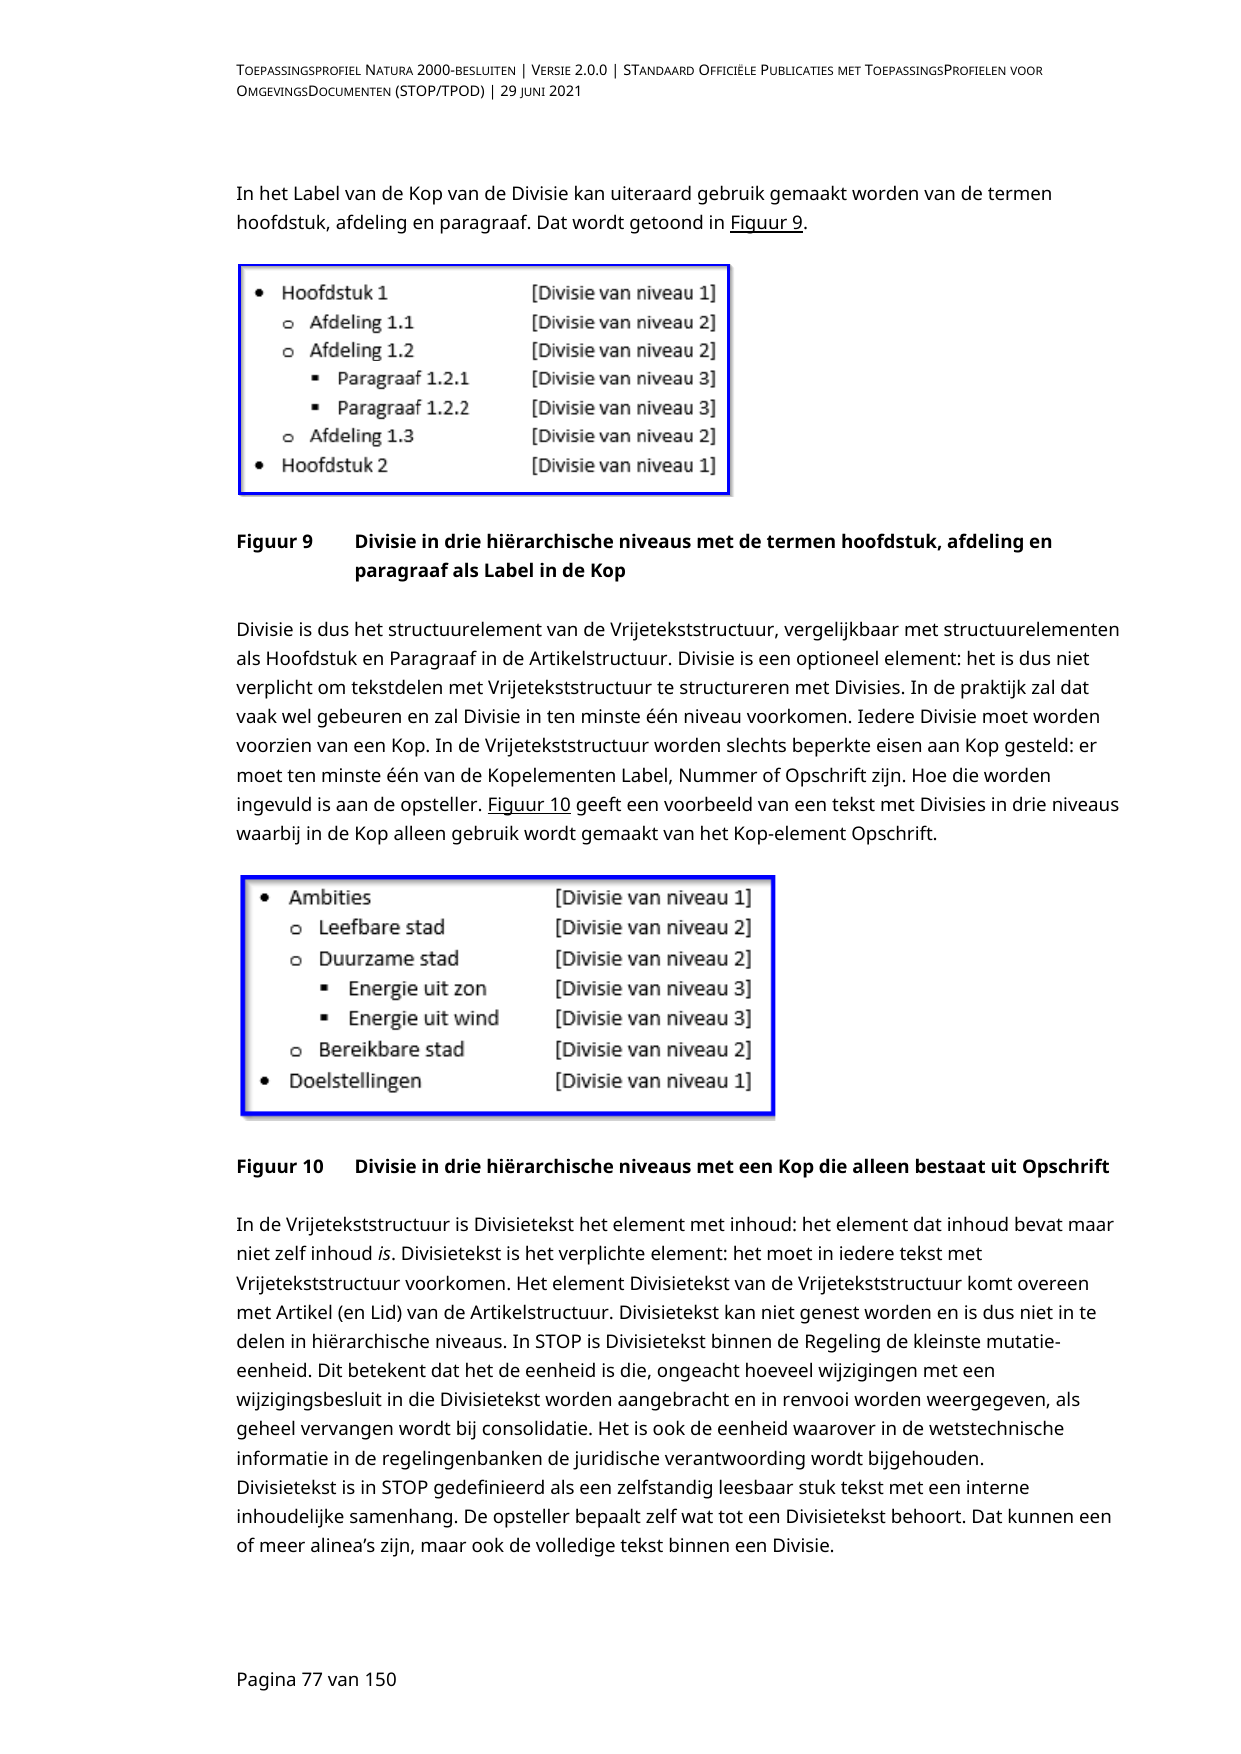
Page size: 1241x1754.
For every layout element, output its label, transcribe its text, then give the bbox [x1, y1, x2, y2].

text In de Vrijetekststructuur is Divisietekst het element met inhoud: het element dat inhoud bevat maar niet zelf inhoud is. Divisietekst is het verplichte element: het moet in iedere tekst met Vrijetekststructuur voorkomen. Het element Divisietekst van de Vrijetekststructuur komt overeen met Artikel (en Lid) van de Artikelstructuur. Divisietekst kan niet genest worden en is dus niet in te delen in hiërarchische niveaus. In STOP is Divisietekst binnen de Regeling de kleinste mutatie-eenheid. Dit betekent dat het de eenheid is die, ongeacht hoeveel wijzigingen met een wijzigingsbesluit in die Divisietekst worden aangebracht en in renvooi worden weergegeven, als geheel vervangen wordt bij consolidatie. Het is ook de eenheid waarover in de wetstechnische informatie in de regelingenbanken de juridische verantwoording wordt bijgehouden. [236, 1208, 1122, 1471]
text Divisie is dus het structuurelement van de Vrijetekststructuur, vergelijkbaar met structuurelementen als Hoofdstuk en Paragraaf in de Artikelstructuur. Divisie is een optioneel element: het is dus niet verplicht om tekstdelen met Vrijetekststructuur te structureren met Divisies. In de praktijk zal dat vaak wel gebeuren en zal Divisie in ten minste één niveau voorkomen. Iedere Divisie moet worden voorzien van een Kop. In de Vrijetekststructuur worden slechts beperkte eisen aan Kop gesteld: er moet ten minste één van de Kopelementen Label, Nummer of Opschrift zijn. Hoe die worden ingevuld is aan de opsteller. Figuur 10 geeft een voorbeeld van een tekst met Divisies in drie niveaus waarbij in de Kop alleen gebruik wordt gemaakt van het Kop-element Opschrift. [236, 613, 1122, 846]
picture [236, 264, 735, 497]
text In het Label van de Kop van de Divisie kan uiteraard gebruik gemaakt worden van de termen hoofdstuk, afdeling en paragraaf. Dat wordt getoond in Figuur 9. [236, 177, 1122, 236]
text Divisie in drie hiërarchische niveaus met de termen hoofdstuk, afdeling en paragraaf als Label in de Kop [236, 525, 1122, 584]
text Divisie in drie hiërarchische niveaus met een Kop die alleen bestaat uit Opschrift [236, 1150, 1122, 1179]
picture [236, 875, 776, 1121]
text Divisietekst is in STOP gedefinieerd als een zelfstandig leesbaar stuk tekst met een interne inhoudelijke samenhang. De opsteller bepaalt zelf wat tot een Divisietekst behoort. Dat kunnen een of meer alinea’s zijn, maar ook de volledige tekst binnen een Divisie. [236, 1471, 1122, 1558]
